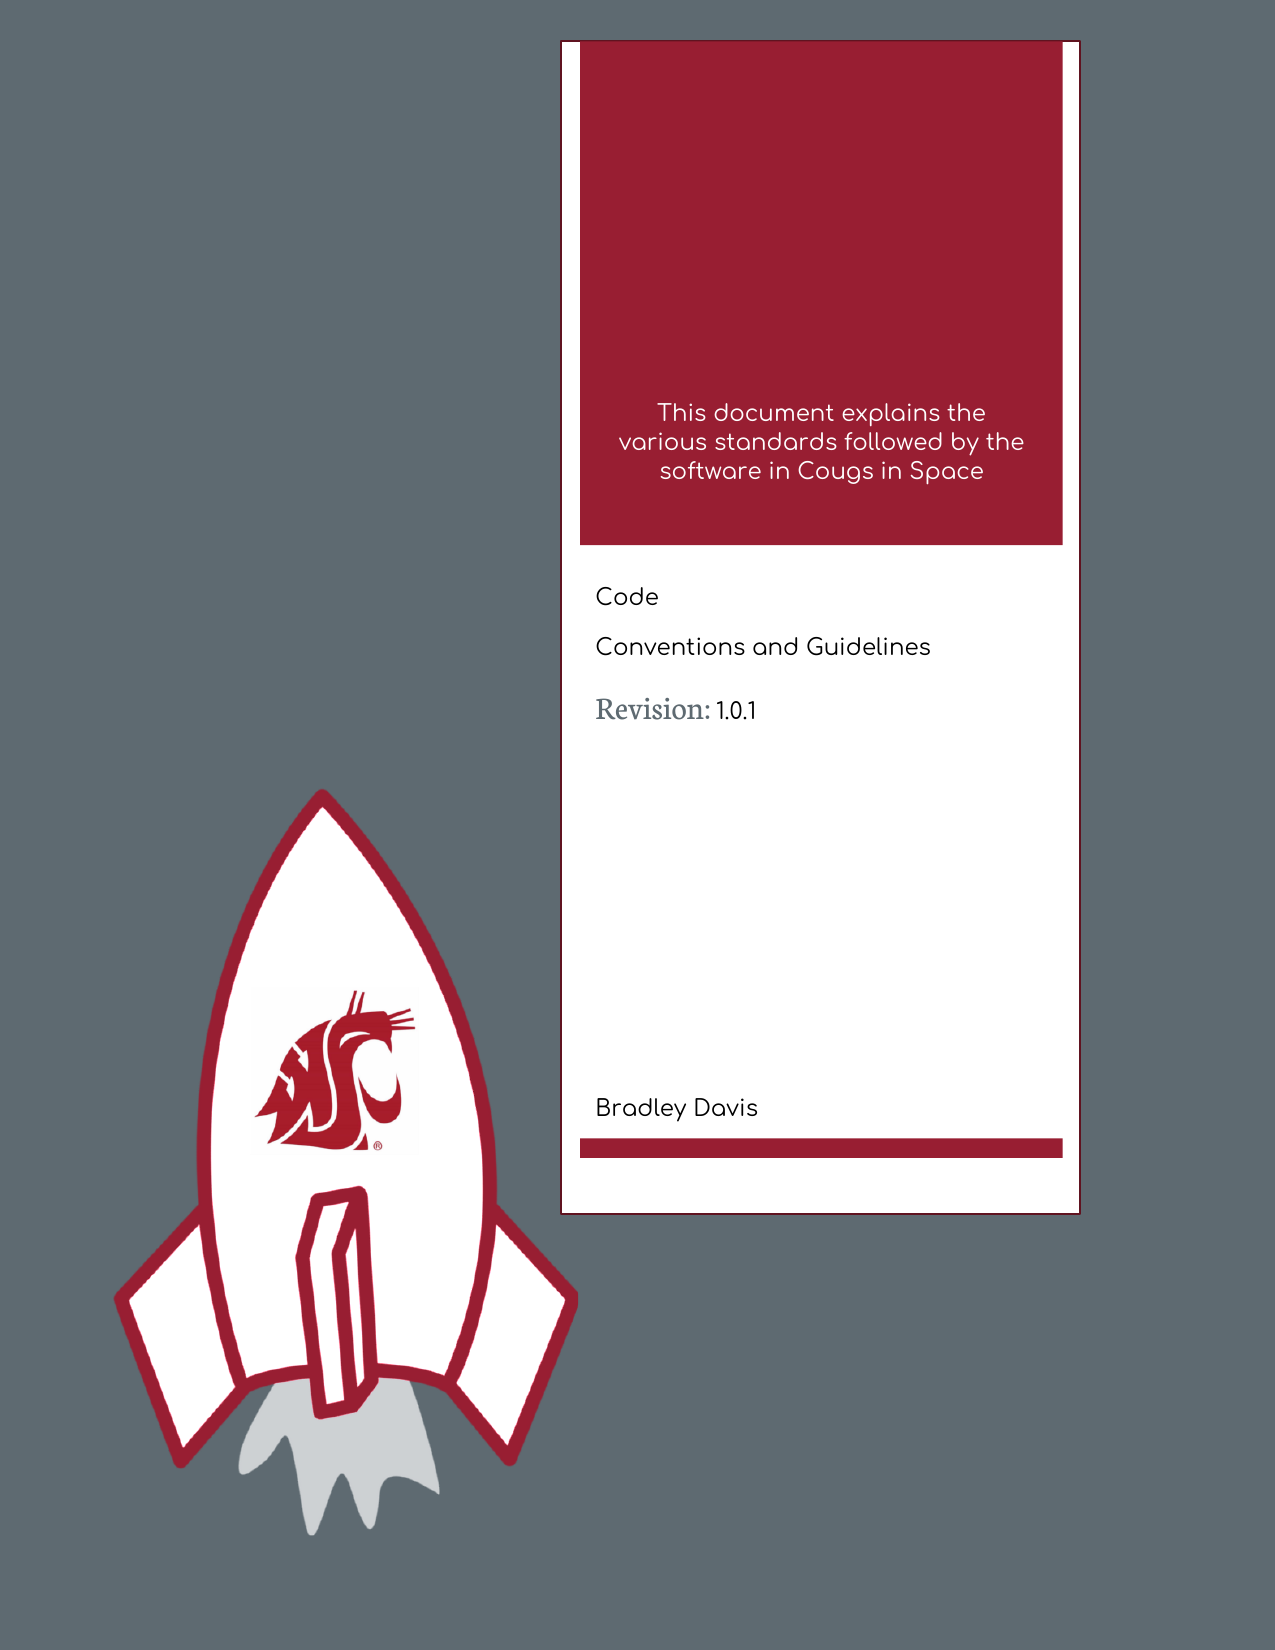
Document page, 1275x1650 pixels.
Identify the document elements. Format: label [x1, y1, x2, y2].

picture [112, 787, 578, 1534]
